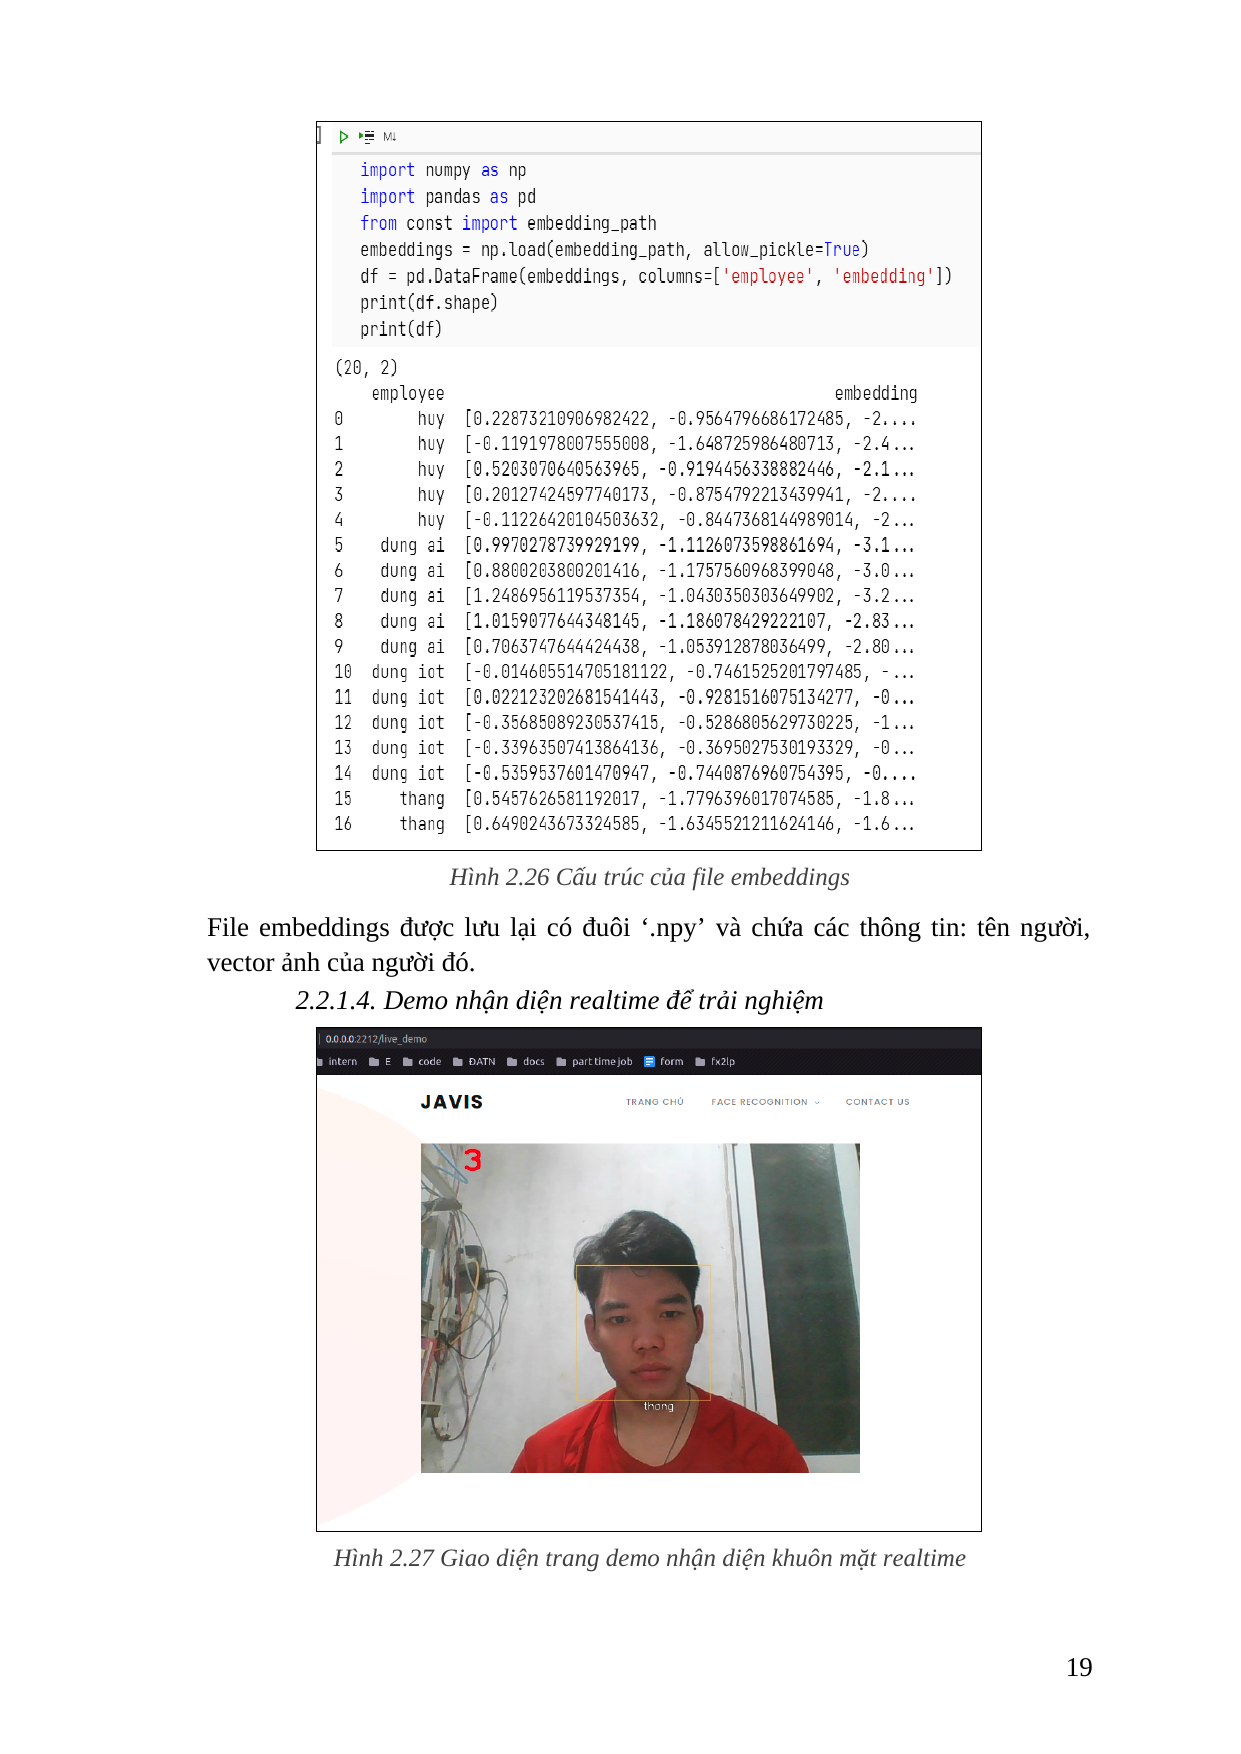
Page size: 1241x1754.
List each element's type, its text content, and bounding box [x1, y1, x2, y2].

picture [317, 122, 981, 849]
subtitle Demo nhận diện realtime để trải nghiệm [207, 984, 1092, 1015]
text File embeddings được lưu lại có đuôi ‘.npy’ và chứa các thông tin: tên người, vector ảnh của người đó. [207, 912, 1092, 977]
picture [317, 1028, 981, 1531]
